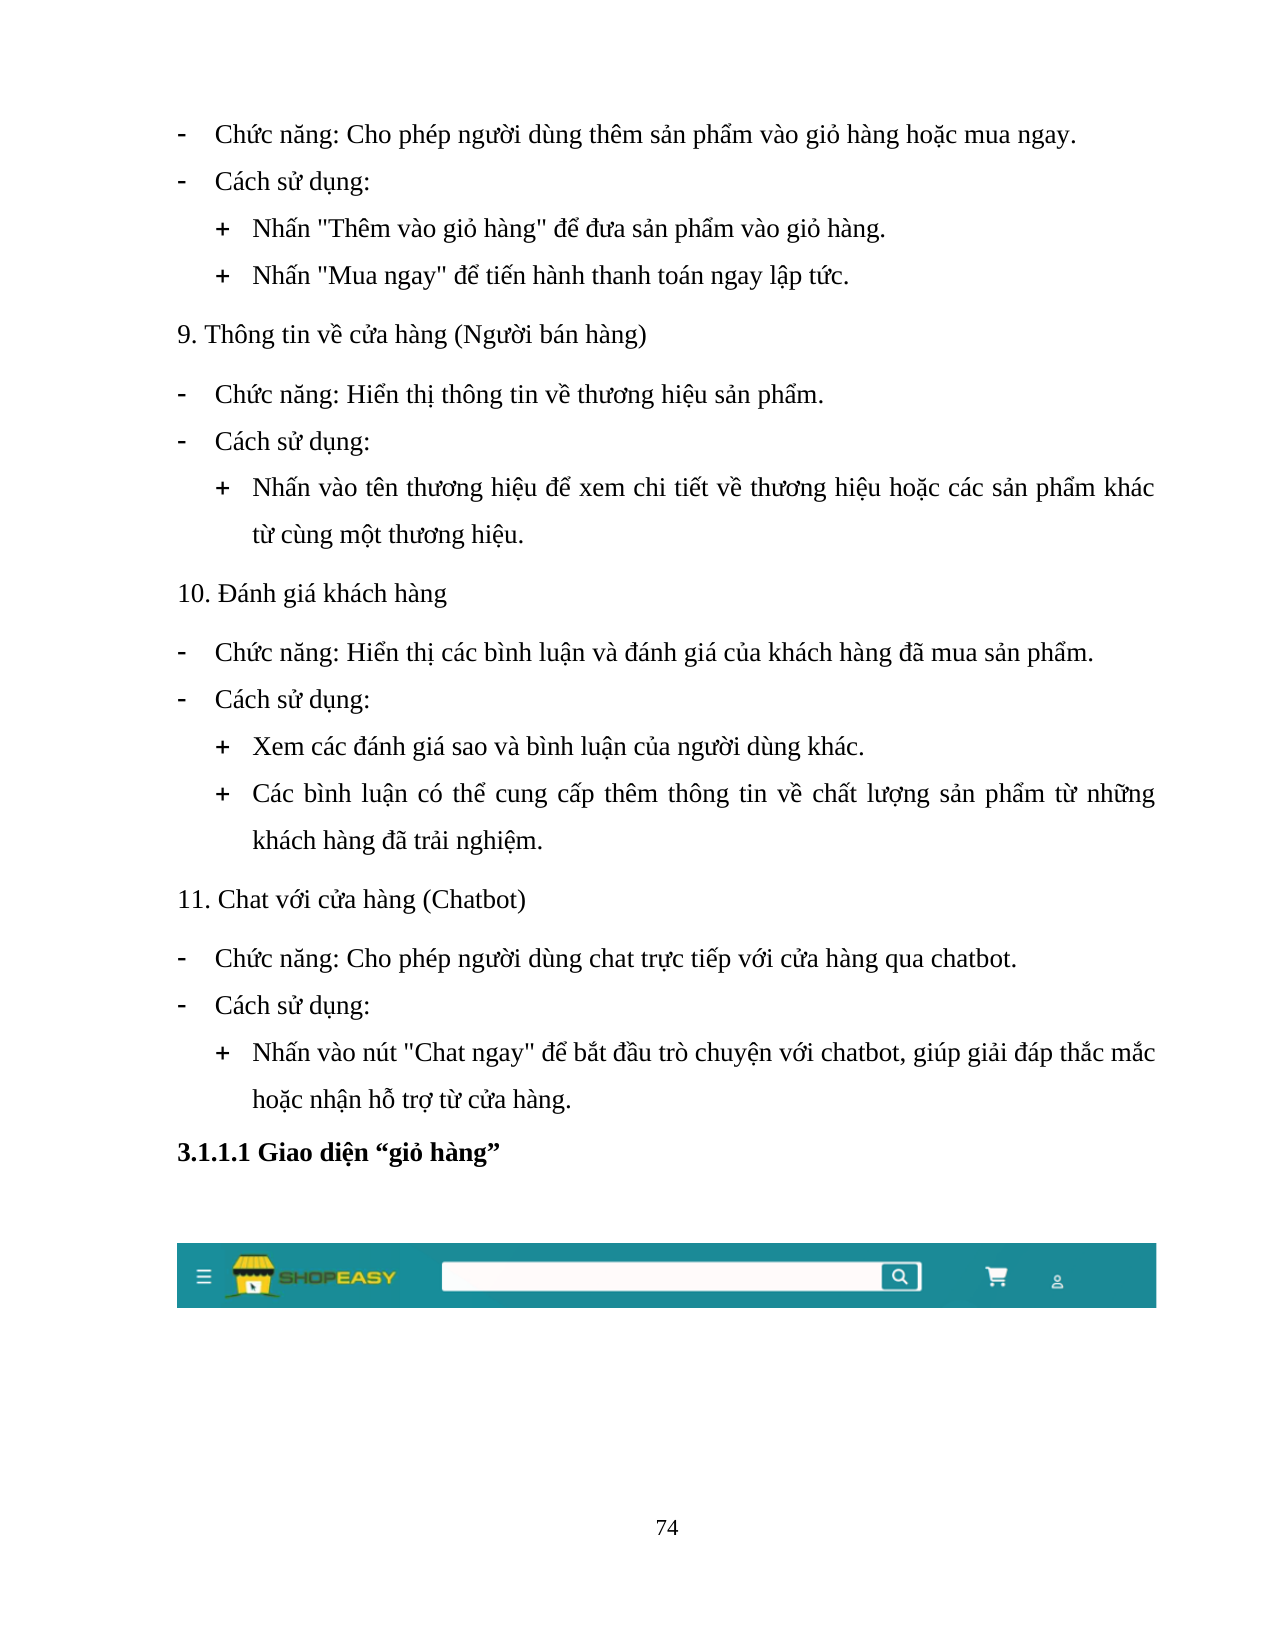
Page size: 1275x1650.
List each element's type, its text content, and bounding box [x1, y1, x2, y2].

text 10. Đánh giá khách hàng [177, 577, 1156, 608]
text Nhấn "Mua ngay" để tiến hành thanh toán ngay lập tức. [214, 259, 1156, 290]
text Nhấn vào nút "Chat ngay" để bắt đầu trò chuyện với chatbot, giúp giải đáp thắc mắc hoặc nhận hỗ trợ từ cửa hàng. [214, 1036, 1156, 1114]
text Các bình luận có thể cung cấp thêm thông tin về chất lượng sản phẩm từ những khách hàng đã trải nghiệm. [214, 777, 1156, 855]
text Chức năng: Hiển thị các bình luận và đánh giá của khách hàng đã mua sản phẩm. [177, 637, 1156, 668]
text Chức năng: Cho phép người dùng chat trực tiếp với cửa hàng qua chatbot. [177, 942, 1156, 973]
picture [177, 1243, 1157, 1308]
list Giao diện “giỏ hàng” [177, 1136, 1117, 1167]
text Chức năng: Hiển thị thông tin về thương hiệu sản phẩm. [177, 378, 1156, 409]
text 11. Chat với cửa hàng (Chatbot) [177, 883, 1156, 914]
text Chức năng: Cho phép người dùng thêm sản phẩm vào giỏ hàng hoặc mua ngay. [177, 118, 1156, 150]
text Cách sử dụng: [177, 165, 1156, 197]
text Cách sử dụng: [177, 424, 1156, 456]
text Nhấn "Thêm vào giỏ hàng" để đưa sản phẩm vào giỏ hàng. [214, 212, 1156, 243]
text Xem các đánh giá sao và bình luận của người dùng khác. [214, 730, 1156, 762]
text Nhấn vào tên thương hiệu để xem chi tiết về thương hiệu hoặc các sản phẩm khác từ cùng một thương hiệu. [214, 471, 1156, 549]
text Cách sử dụng: [177, 989, 1156, 1020]
text Cách sử dụng: [177, 683, 1156, 715]
text 9. Thông tin về cửa hàng (Người bán hàng) [177, 318, 1156, 350]
